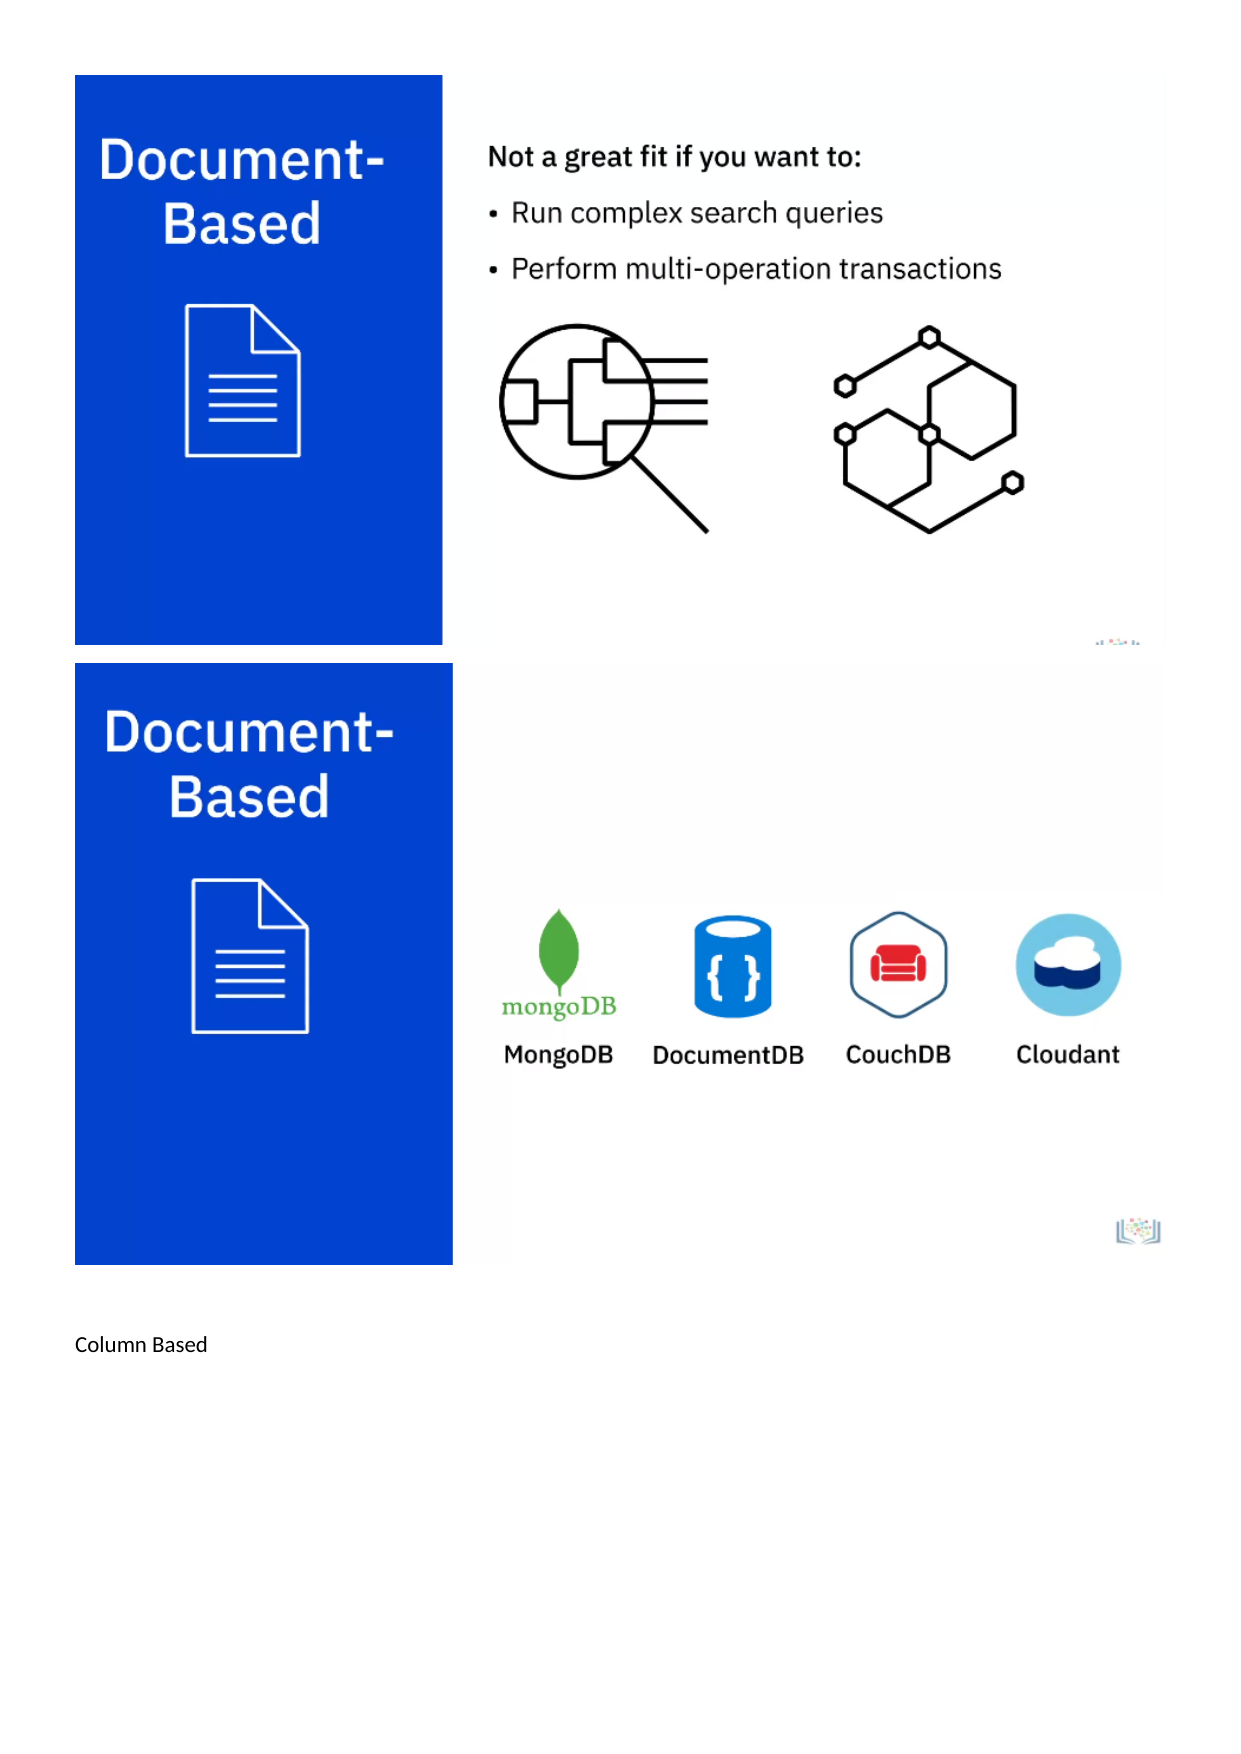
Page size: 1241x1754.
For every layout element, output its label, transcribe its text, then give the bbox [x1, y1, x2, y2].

picture [75, 75, 1166, 645]
picture [75, 663, 1166, 1265]
text Column Based [75, 1331, 1165, 1359]
